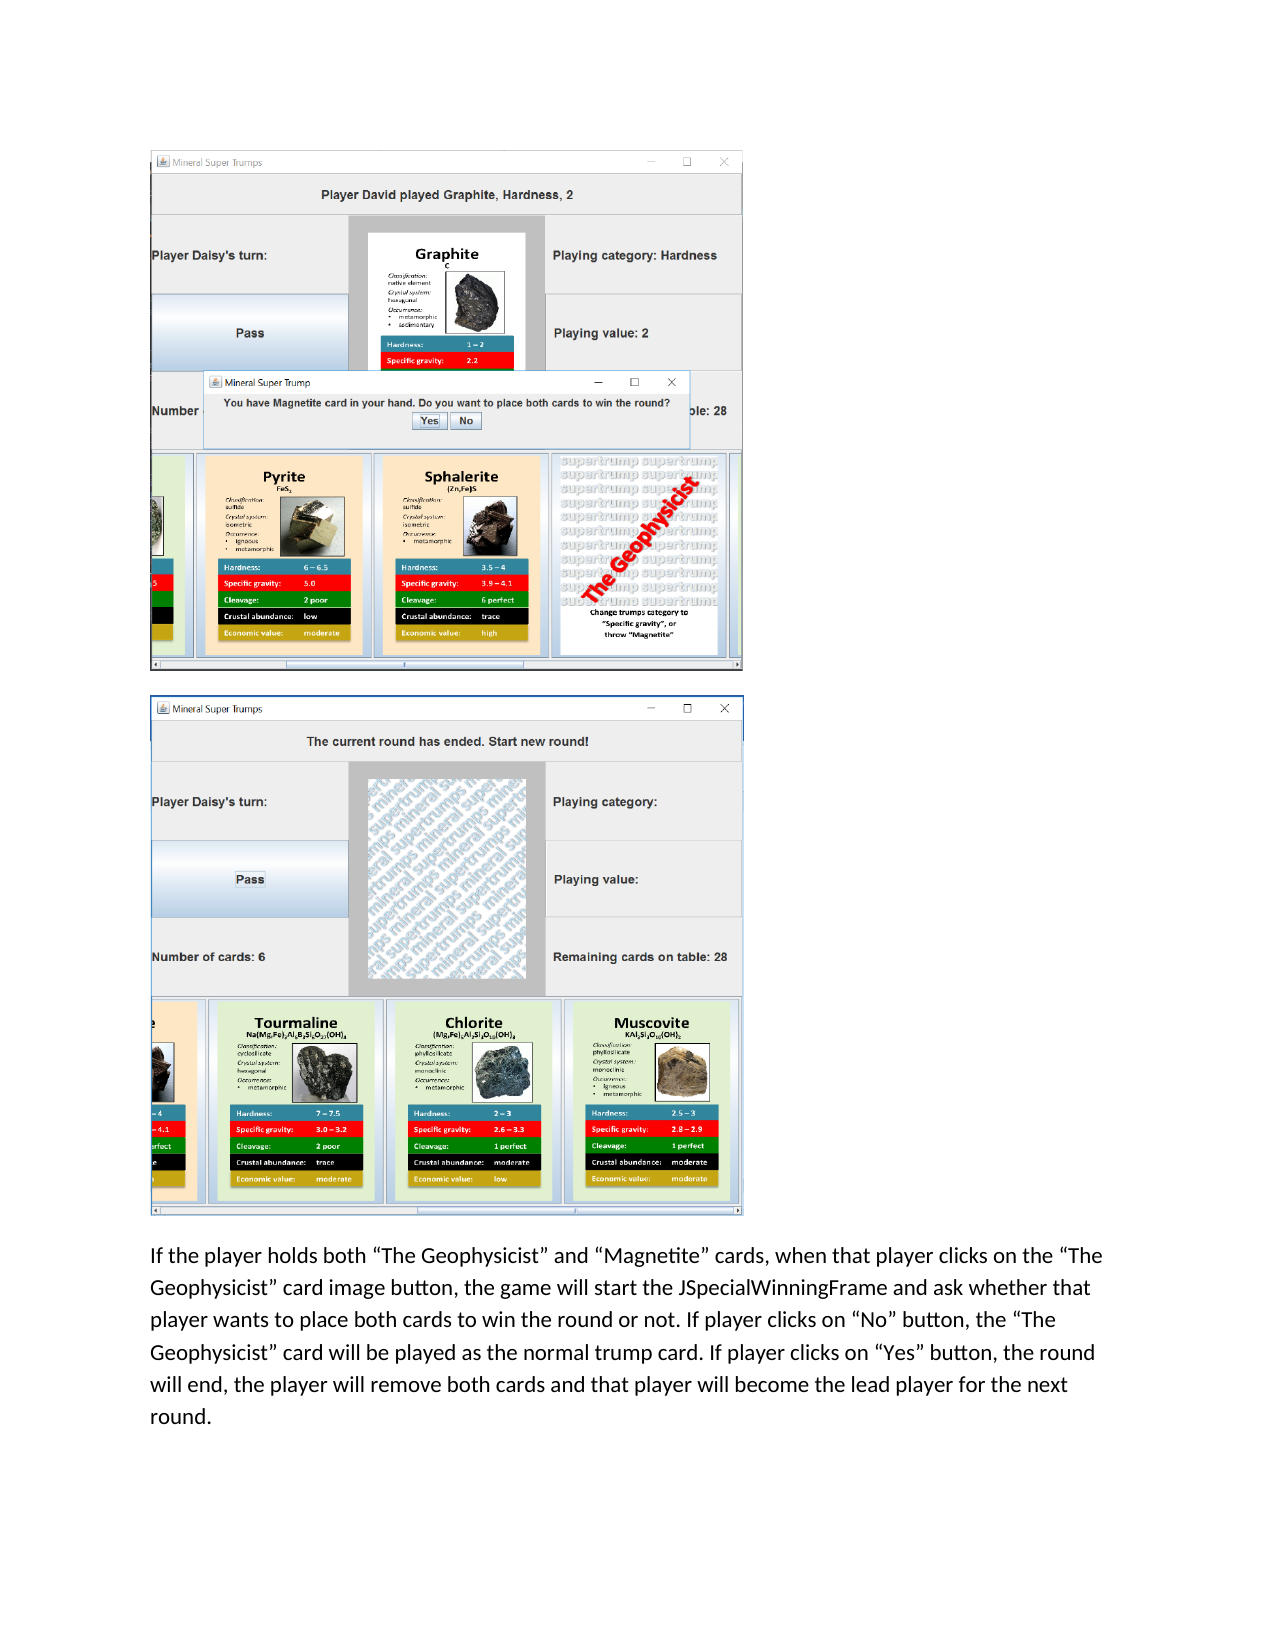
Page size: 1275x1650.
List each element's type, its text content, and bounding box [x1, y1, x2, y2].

text If the player holds both “The Geophysicist” and “Magnetite” cards, when that player clicks on the “The Geophysicist” card image button, the game will start the JSpecialWinningFrame and ask whether that player wants to place both cards to win the round or not. If player clicks on “No” button, the “The Geophysicist” card will be played as the normal trump card. If player clicks on “Yes” button, the round will end, the player will remove both cards and that player will become the lead player for the next round. [150, 1241, 1125, 1430]
picture [150, 695, 744, 1216]
picture [150, 150, 743, 671]
